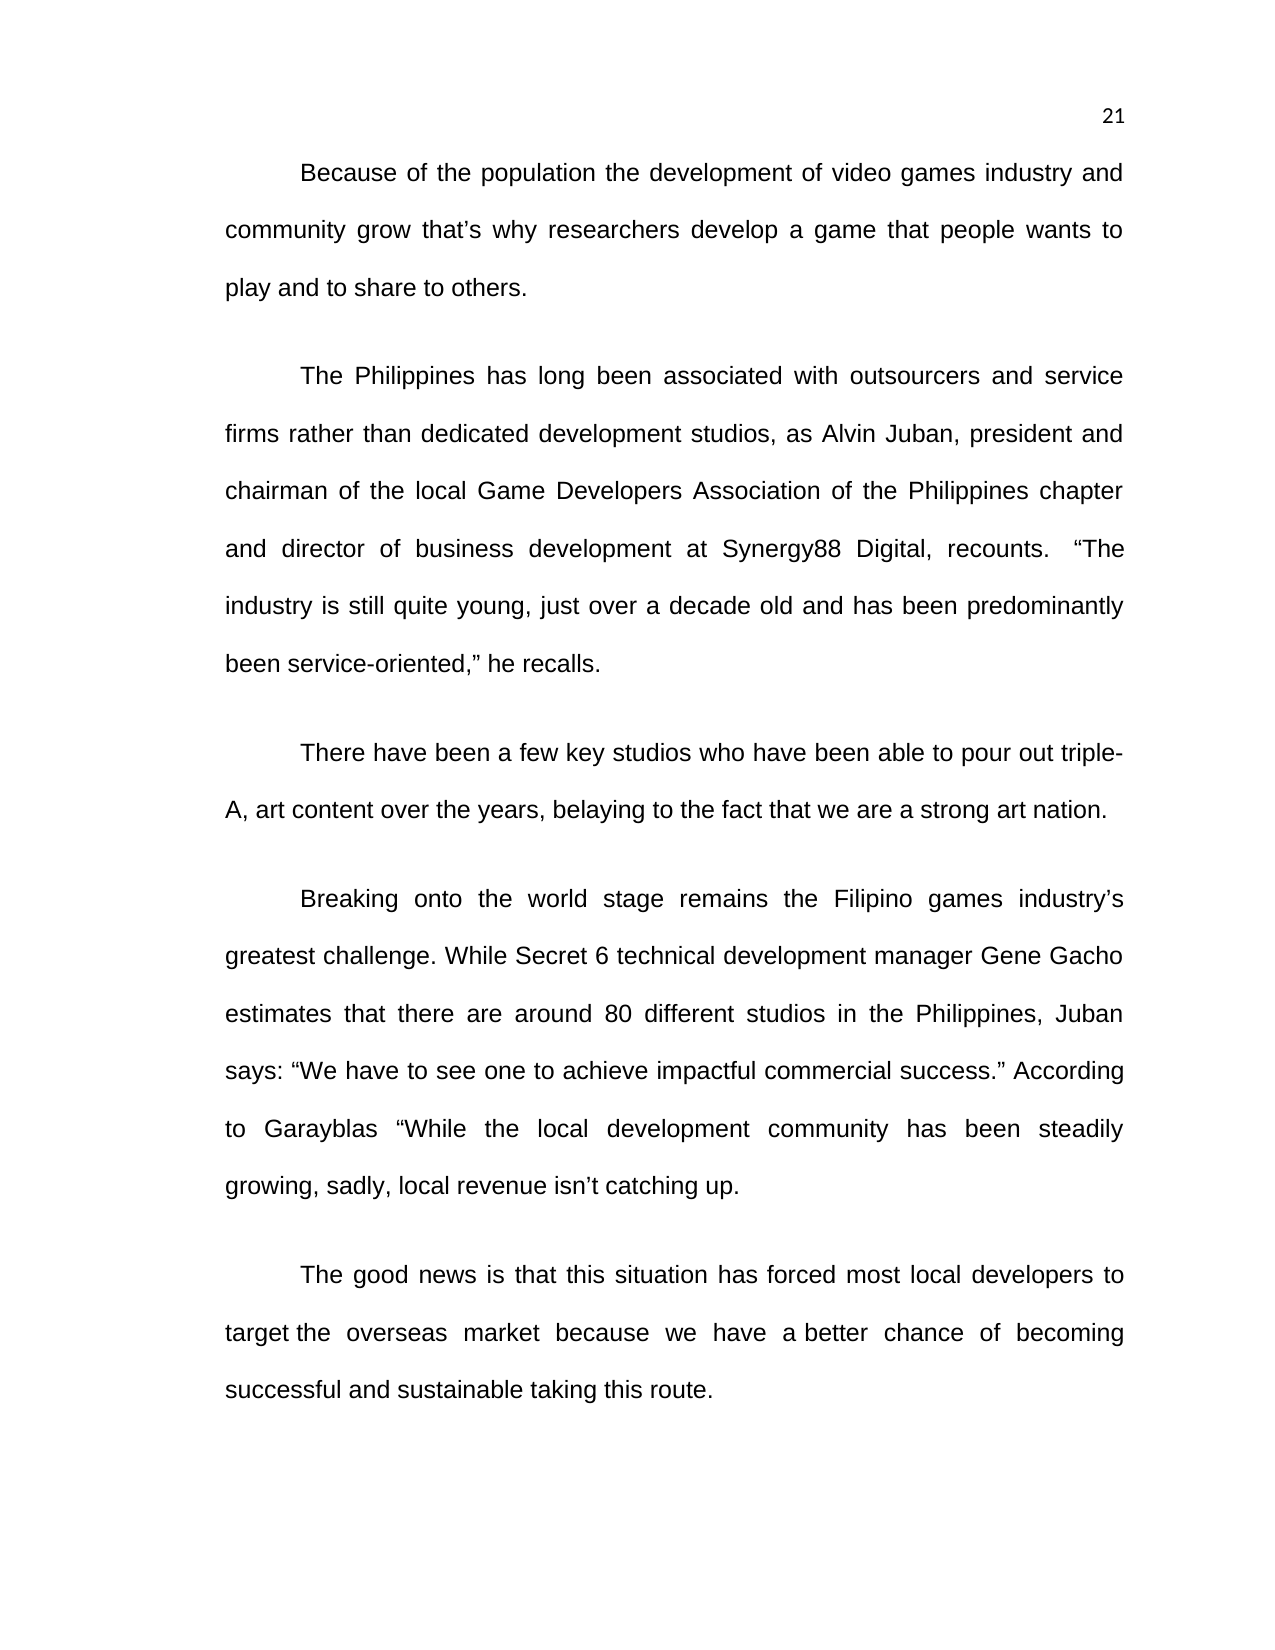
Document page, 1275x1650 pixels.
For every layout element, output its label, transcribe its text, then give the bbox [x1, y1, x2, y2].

text The Philippines has long been associated with outsourcers and service firms rather than dedicated development studios, as Alvin Juban, president and chairman of the local Game Developers Association of the Philippines chapter and director of business development at Synergy88 Digital, recounts. “The industry is still quite young, just over a decade old and has been predominantly been service-oriented,” he recalls. [225, 361, 1125, 678]
text There have been a few key studios who have been able to pour out triple-A, art content over the years, belaying to the fact that we are a strong art nation. [225, 738, 1125, 824]
text The good news is that this situation has forced most local developers to target the overseas market because we have a better chance of becoming successful and sustainable taking this route. [225, 1260, 1125, 1404]
text Breaking onto the world stage remains the Filipino games industry’s greatest challenge. While Secret 6 technical development manager Gene Gacho estimates that there are around 80 different studios in the Philippines, Juban says: “We have to see one to achieve impactful commercial success.” According to Garayblas “While the local development community has been steadily growing, sadly, local revenue isn’t catching up. [225, 884, 1125, 1200]
text Because of the population the development of video games industry and community grow that’s why researchers develop a game that people wants to play and to share to others. [225, 158, 1125, 301]
